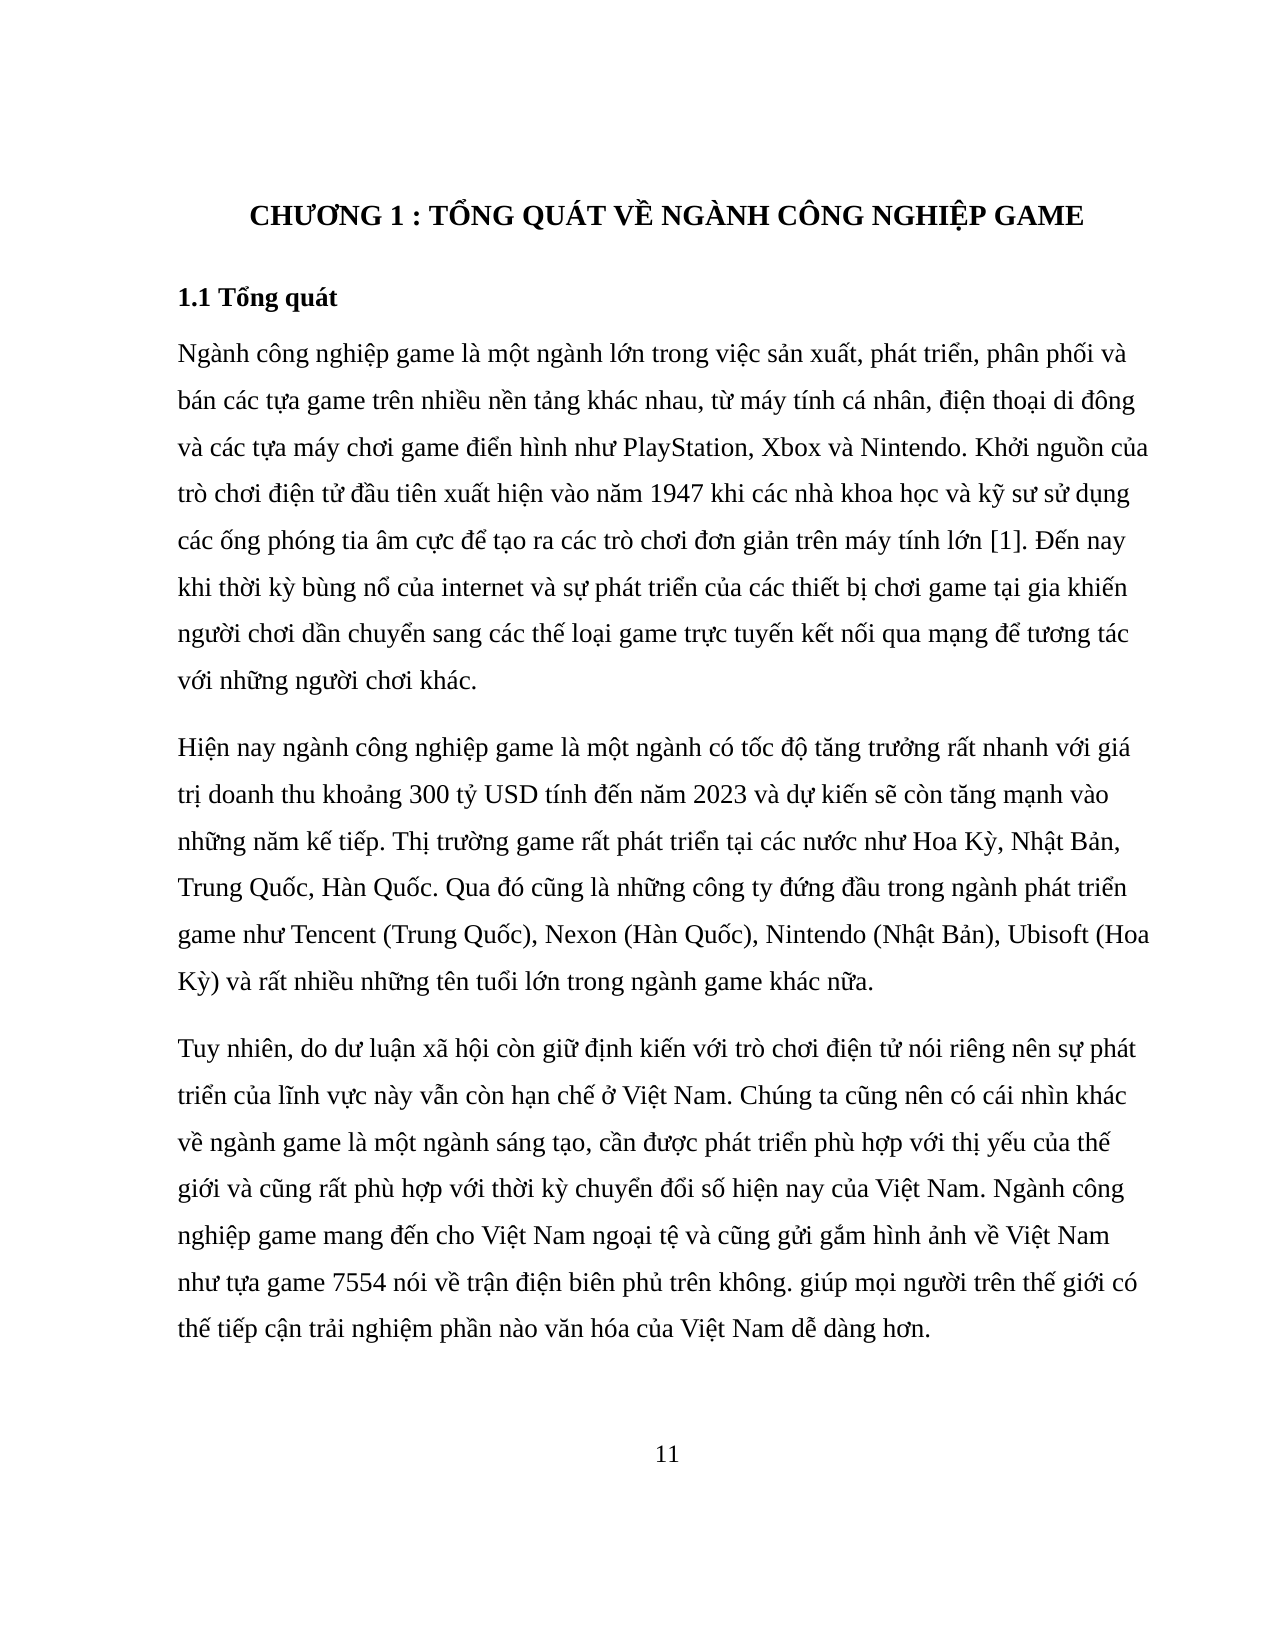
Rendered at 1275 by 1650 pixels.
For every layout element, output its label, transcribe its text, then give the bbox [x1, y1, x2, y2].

text Ngành công nghiệp game là một ngành lớn trong việc sản xuất, phát triển, phân phối và bán các tựa game trên nhiều nền tảng khác nhau, từ máy tính cá nhân, điện thoại di đông và các tựa máy chơi game điển hình như PlayStation, Xbox và Nintendo. Khởi nguồn của trò chơi điện tử đầu tiên xuất hiện vào năm 1947 khi các nhà khoa học và kỹ sư sử dụng các ống phóng tia âm cực để tạo ra các trò chơi đơn giản trên máy tính lớn . Đến nay khi thời kỳ bùng nổ của internet và sự phát triển của các thiết bị chơi game tại gia khiến người chơi dần chuyển sang các thế loại game trực tuyến kết nối qua mạng để tương tác với những người chơi khác. [177, 337, 1157, 695]
text Hiện nay ngành công nghiệp game là một ngành có tốc độ tăng trưởng rất nhanh với giá trị doanh thu khoảng 300 tỷ USD tính đến năm 2023 và dự kiến sẽ còn tăng mạnh vào những năm kế tiếp. Thị trường game rất phát triển tại các nước như Hoa Kỳ, Nhật Bản, Trung Quốc, Hàn Quốc. Qua đó cũng là những công ty đứng đầu trong ngành phát triển game như Tencent (Trung Quốc), Nexon (Hàn Quốc), Nintendo (Nhật Bản), Ubisoft (Hoa Kỳ) và rất nhiều những tên tuổi lớn trong ngành game khác nữa. [177, 732, 1157, 996]
text Tuy nhiên, do dư luận xã hội còn giữ định kiến với trò chơi điện tử nói riêng nên sự phát triển của lĩnh vực này vẫn còn hạn chế ở Việt Nam. Chúng ta cũng nên có cái nhìn khác về ngành game là một ngành sáng tạo, cần được phát triển phù hợp với thị yếu của thế giới và cũng rất phù hợp với thời kỳ chuyển đổi số hiện nay của Việt Nam. Ngành công nghiệp game mang đến cho Việt Nam ngoại tệ và cũng gửi gắm hình ảnh về Việt Nam như tựa game 7554 nói về trận điện biên phủ trên không. giúp mọi người trên thế giới có thế tiếp cận trải nghiệm phần nào văn hóa của Việt Nam dễ dàng hơn. [177, 1032, 1157, 1343]
subtitle : TỔNG QUÁT VỀ NGÀNH CÔNG NGHIỆP GAME [177, 198, 1157, 231]
subtitle Tổng quát [177, 281, 1157, 312]
